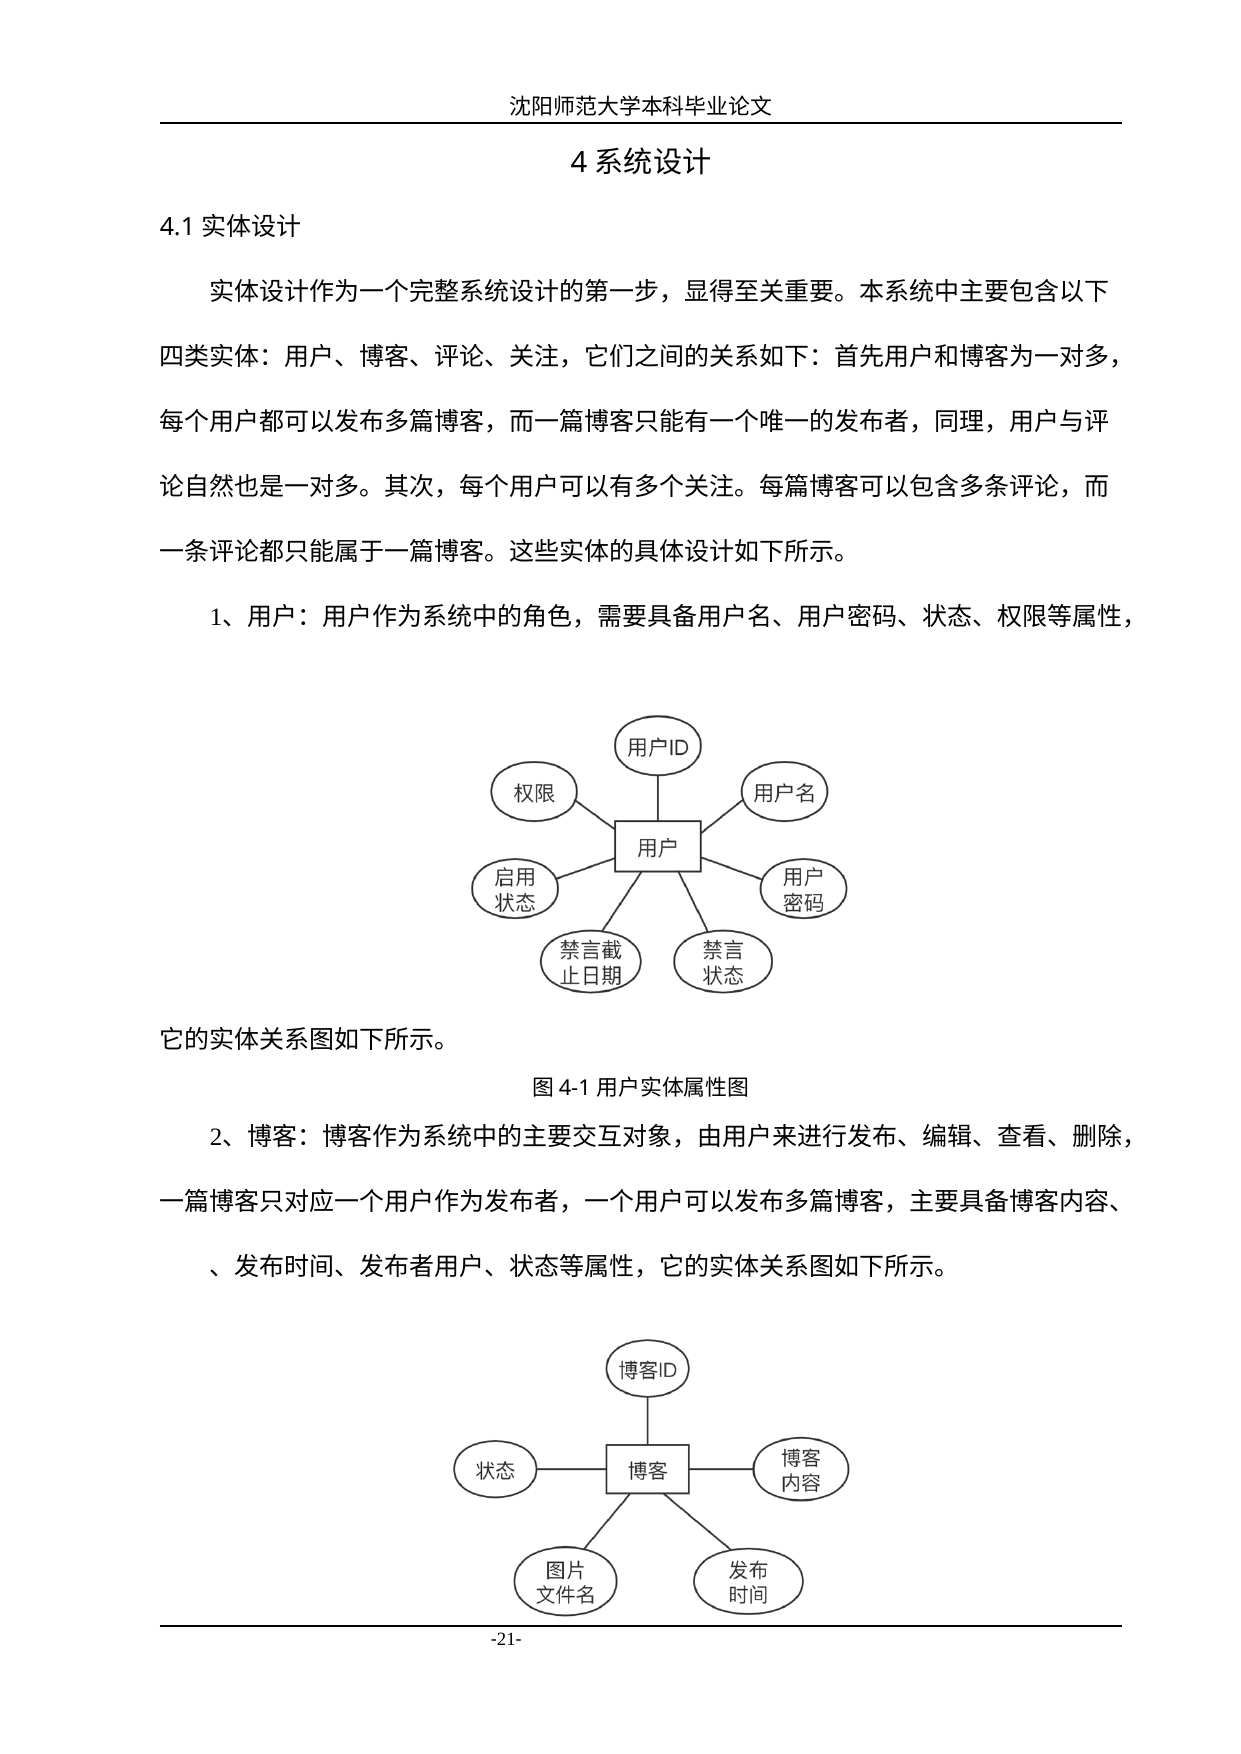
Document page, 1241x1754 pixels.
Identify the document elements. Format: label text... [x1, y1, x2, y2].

text 、发布时间、发布者用户、状态等属性，它的实体关系图如下所示。 [159, 1232, 1122, 1297]
subtitle 4.1 实体设计 [159, 192, 1122, 257]
text 2、博客：博客作为系统中的主要交互对象，由用户来进行发布、编辑、查看、删除，一篇博客只对应一个用户作为发布者，一个用户可以发布多篇博客，主要具备博客内容、 [159, 1102, 1122, 1232]
picture [448, 709, 870, 999]
picture [431, 1317, 871, 1638]
text 图4-1 用户实体属性图 [159, 1070, 1122, 1102]
subtitle 4 系统设计 [159, 127, 1122, 192]
text 实体设计作为一个完整系统设计的第一步，显得至关重要。本系统中主要包含以下四类实体：用户、博客、评论、关注，它们之间的关系如下：首先用户和博客为一对多，每个用户都可以发布多篇博客，而一篇博客只能有一个唯一的发布者，同理，用户与评论自然也是一对多。其次，每个用户可以有多个关注。每篇博客可以包含多条评论，而一条评论都只能属于一篇博客。这些实体的具体设计如下所示。 [159, 257, 1122, 582]
